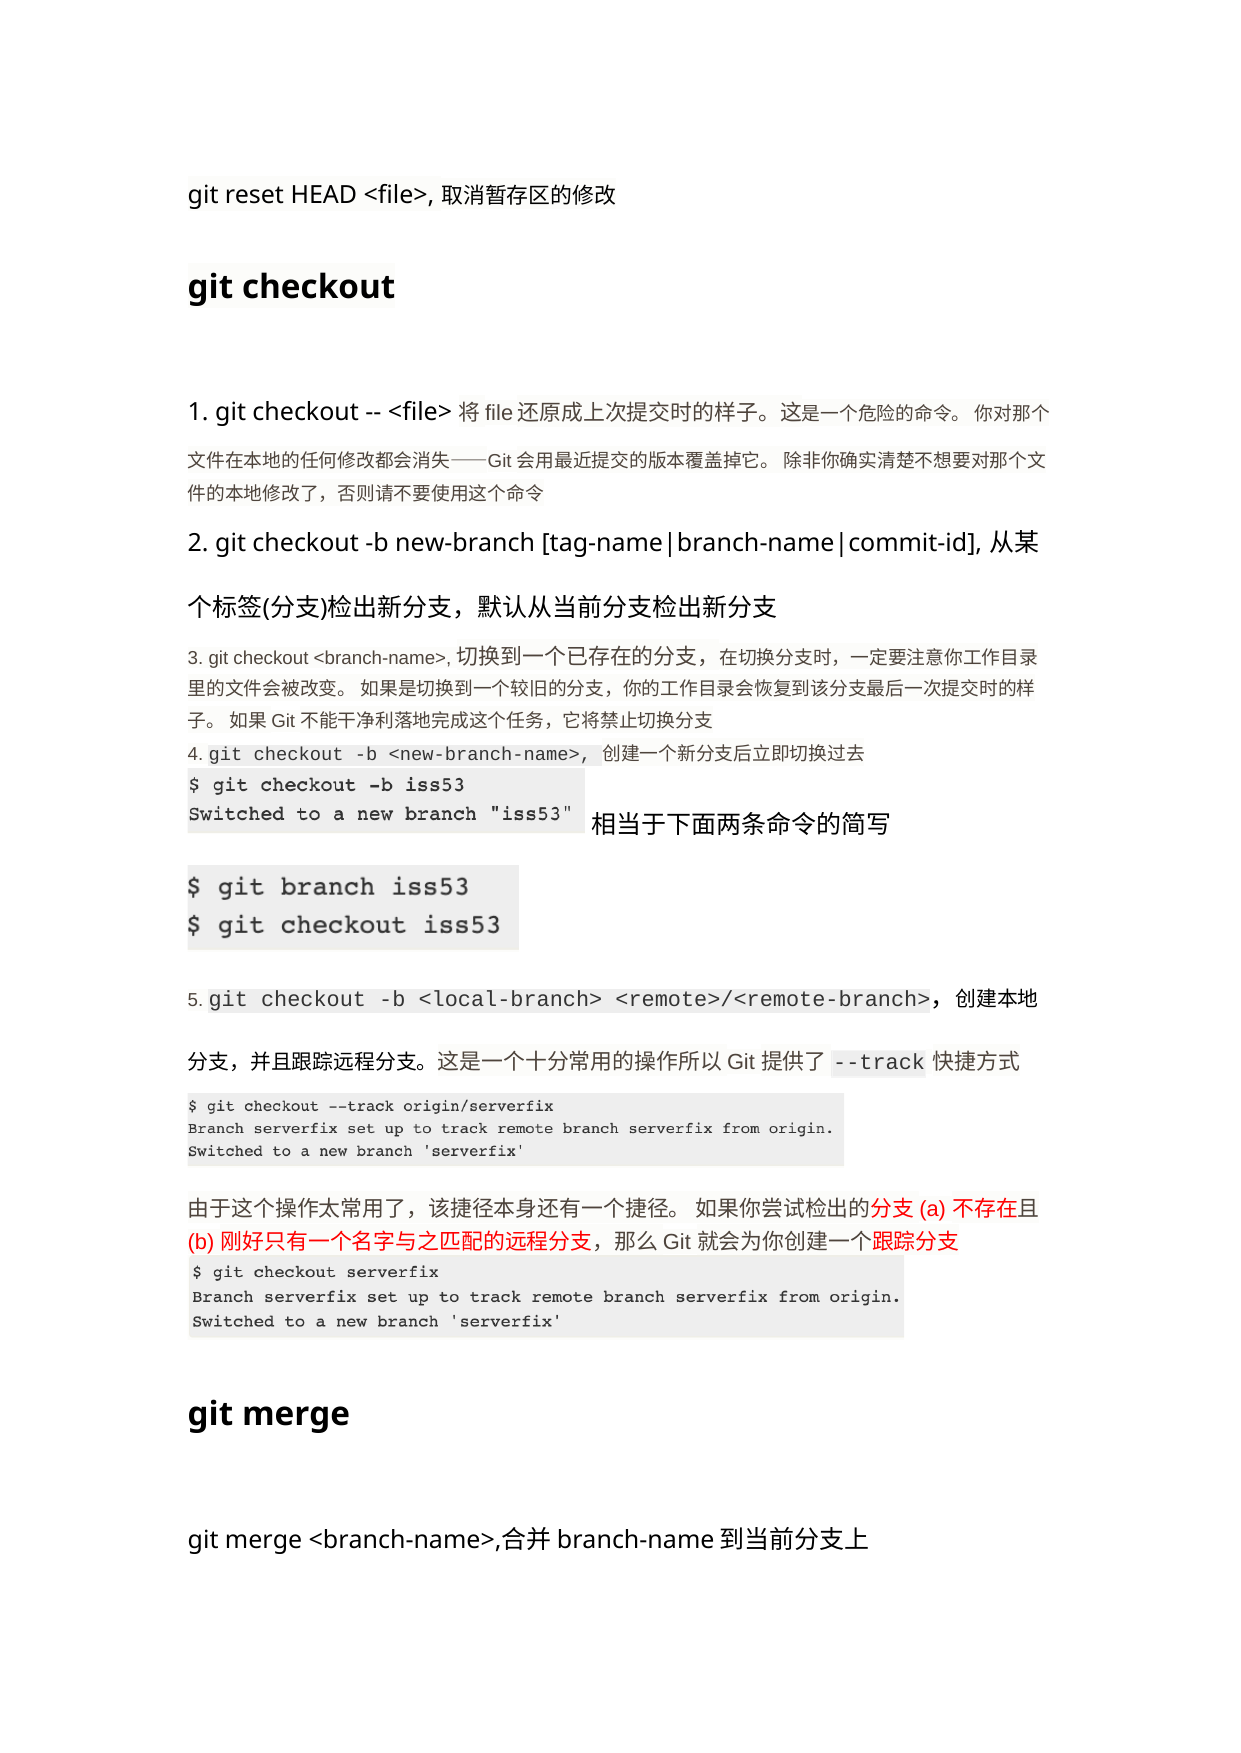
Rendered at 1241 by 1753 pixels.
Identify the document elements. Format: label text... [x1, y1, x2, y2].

text 子。 如果 Git 不能干净利落地完成这个任务，它将禁止切换分支 [187, 703, 1053, 736]
text 2. git checkout -b new-branch [tag-name|branch-name|commit-id], 从某个标签(分支)检出新分支，默认从当前分支检出新分支 [187, 508, 1053, 638]
picture [187, 865, 519, 952]
picture [187, 1093, 845, 1168]
subtitle git merge [187, 1380, 1053, 1445]
text git merge <branch-name>,合并branch-name到当前分支上 [187, 1506, 1053, 1571]
text 由于这个操作太常用了，该捷径本身还有一个捷径。 如果你尝试检出的分支 (a) 不存在且 (b) 刚好只有一个名字与之匹配的远程分支，那么 Git 就会为你创建一个跟踪分支 [187, 1191, 1053, 1256]
picture [187, 1255, 905, 1340]
text 4. git checkout -b <new-branch-name>, 创建一个新分支后立即切换过去 [187, 736, 1053, 768]
subtitle git checkout [187, 253, 1053, 318]
picture [187, 768, 585, 834]
text git reset HEAD <file>, 取消暂存区的修改 [187, 161, 1053, 226]
text 1. git checkout -- <file> 将file还原成上次提交时的样子。这是一个危险的命令。 你对那个文件在本地的任何修改都会消失——Git 会用最近提交的版本覆盖掉它。 除非你确实清楚不想要对那个文件的本地修改了，否则请不要使用这个命令 [187, 378, 1053, 508]
text 3. git checkout <branch-name>, 切换到一个已存在的分支，在切换分支时，一定要注意你工作目录里的文件会被改变。 如果是切换到一个较旧的分支，你的工作目录会恢复到该分支最后一次提交时的样 [187, 638, 1053, 703]
text 5. git checkout -b <local-branch> <remote>/<remote-branch>，创建本地分支，并且跟踪远程分支。这是一个十分常用的操作所以 Git 提供了 --track 快捷方式 [187, 963, 1053, 1093]
